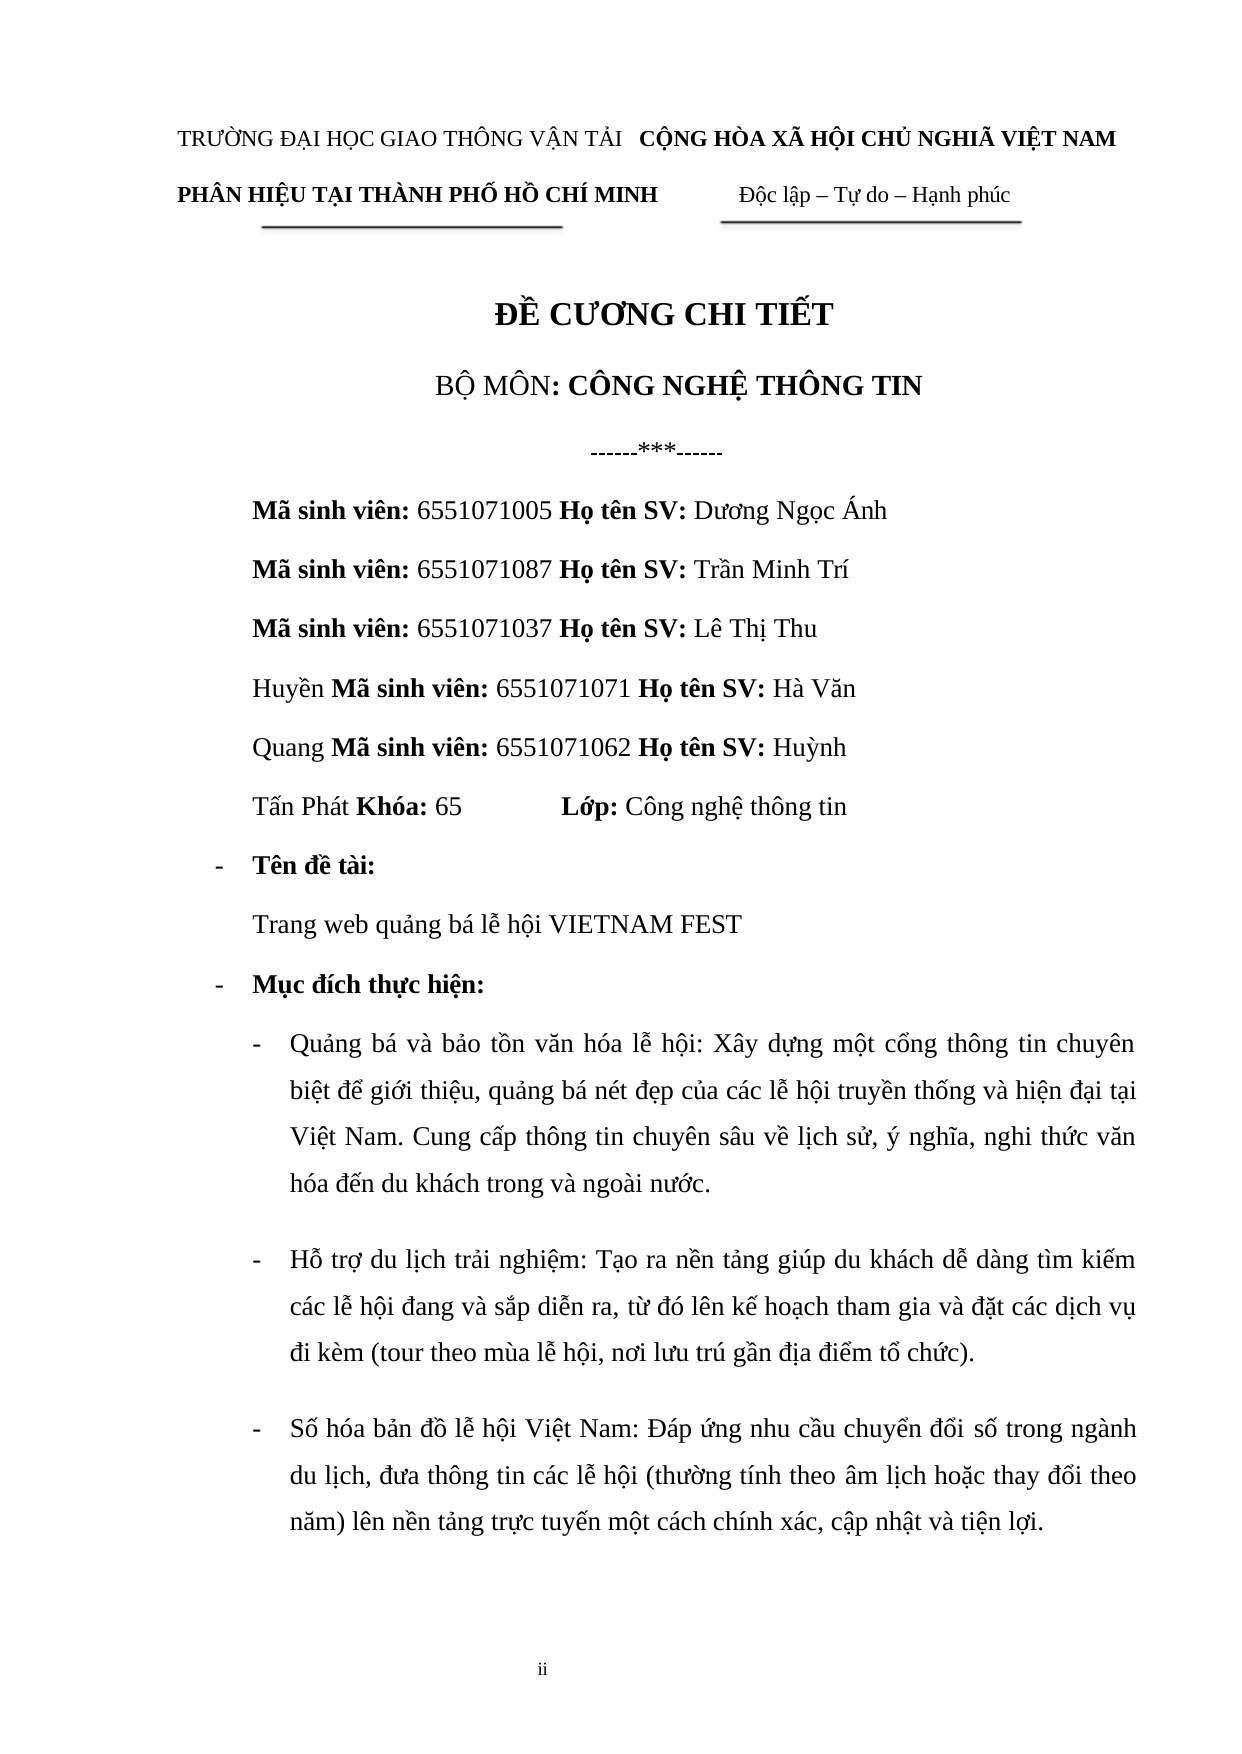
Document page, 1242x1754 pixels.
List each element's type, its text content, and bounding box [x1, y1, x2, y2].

text Mã sinh viên: 6551071005 Họ tên SV: Dương Ngọc Ánh [252, 494, 1227, 525]
list Số hóa bản đồ lễ hội Việt Nam: Đáp ứng nhu cầu chuyển đổi số trong ngành du lịch, đưa thông tin các lễ hội (thường tính theo âm lịch hoặc thay đổi theo năm) lên nền tảng trực tuyến một cách chính xác, cập nhật và tiện lợi. [252, 1412, 1137, 1537]
text TRƯỜNG ĐẠI HỌC GIAO THÔNG VẬN TẢI CỘNG HÒA XÃ HỘI CHỦ NGHIÃ VIỆT NAM [177, 125, 1227, 152]
subtitle Tên đề tài: [214, 849, 1227, 881]
subtitle ĐỀ CƯƠNG CHI TIẾT [148, 294, 1181, 332]
list Hỗ trợ du lịch trải nghiệm: Tạo ra nền tảng giúp du khách dễ dàng tìm kiếm các lễ hội đang và sắp diễn ra, từ đó lên kế hoạch tham gia và đặt các dịch vụ đi kèm (tour theo mùa lễ hội, nơi lưu trú gần địa điểm tổ chức). [252, 1243, 1137, 1367]
text *** [148, 435, 1167, 466]
picture [258, 225, 567, 237]
list Quảng bá và bảo tồn văn hóa lễ hội: Xây dựng một cổng thông tin chuyên biệt để giới thiệu, quảng bá nét đẹp của các lễ hội truyền thống và hiện đại tại Việt Nam. Cung cấp thông tin chuyên sâu về lịch sử, ý nghĩa, nghi thức văn hóa đến du khách trong và ngoài nước. [252, 1027, 1137, 1198]
subtitle Mục đích thực hiện: [214, 968, 1227, 999]
text Trang web quảng bá lễ hội VIETNAM FEST [252, 909, 1227, 940]
picture [717, 220, 1026, 232]
text PHÂN HIỆU TẠI THÀNH PHỐ HỒ CHÍ MINH Độc lập – Tự do – Hạnh phúc [177, 181, 1227, 208]
text Mã sinh viên: 6551071037 Họ tên SV: Lê Thị Thu Huyền Mã sinh viên: 6551071071 Họ tên SV: Hà Văn Quang Mã sinh viên: 6551071062 Họ tên SV: Huỳnh Tấn Phát Khóa: 65 Lớp: Công nghệ thông tin [252, 613, 894, 821]
text BỘ MÔN: CÔNG NGHỆ THÔNG TIN [148, 368, 1210, 402]
text Mã sinh viên: 6551071087 Họ tên SV: Trần Minh Trí [252, 553, 1227, 584]
